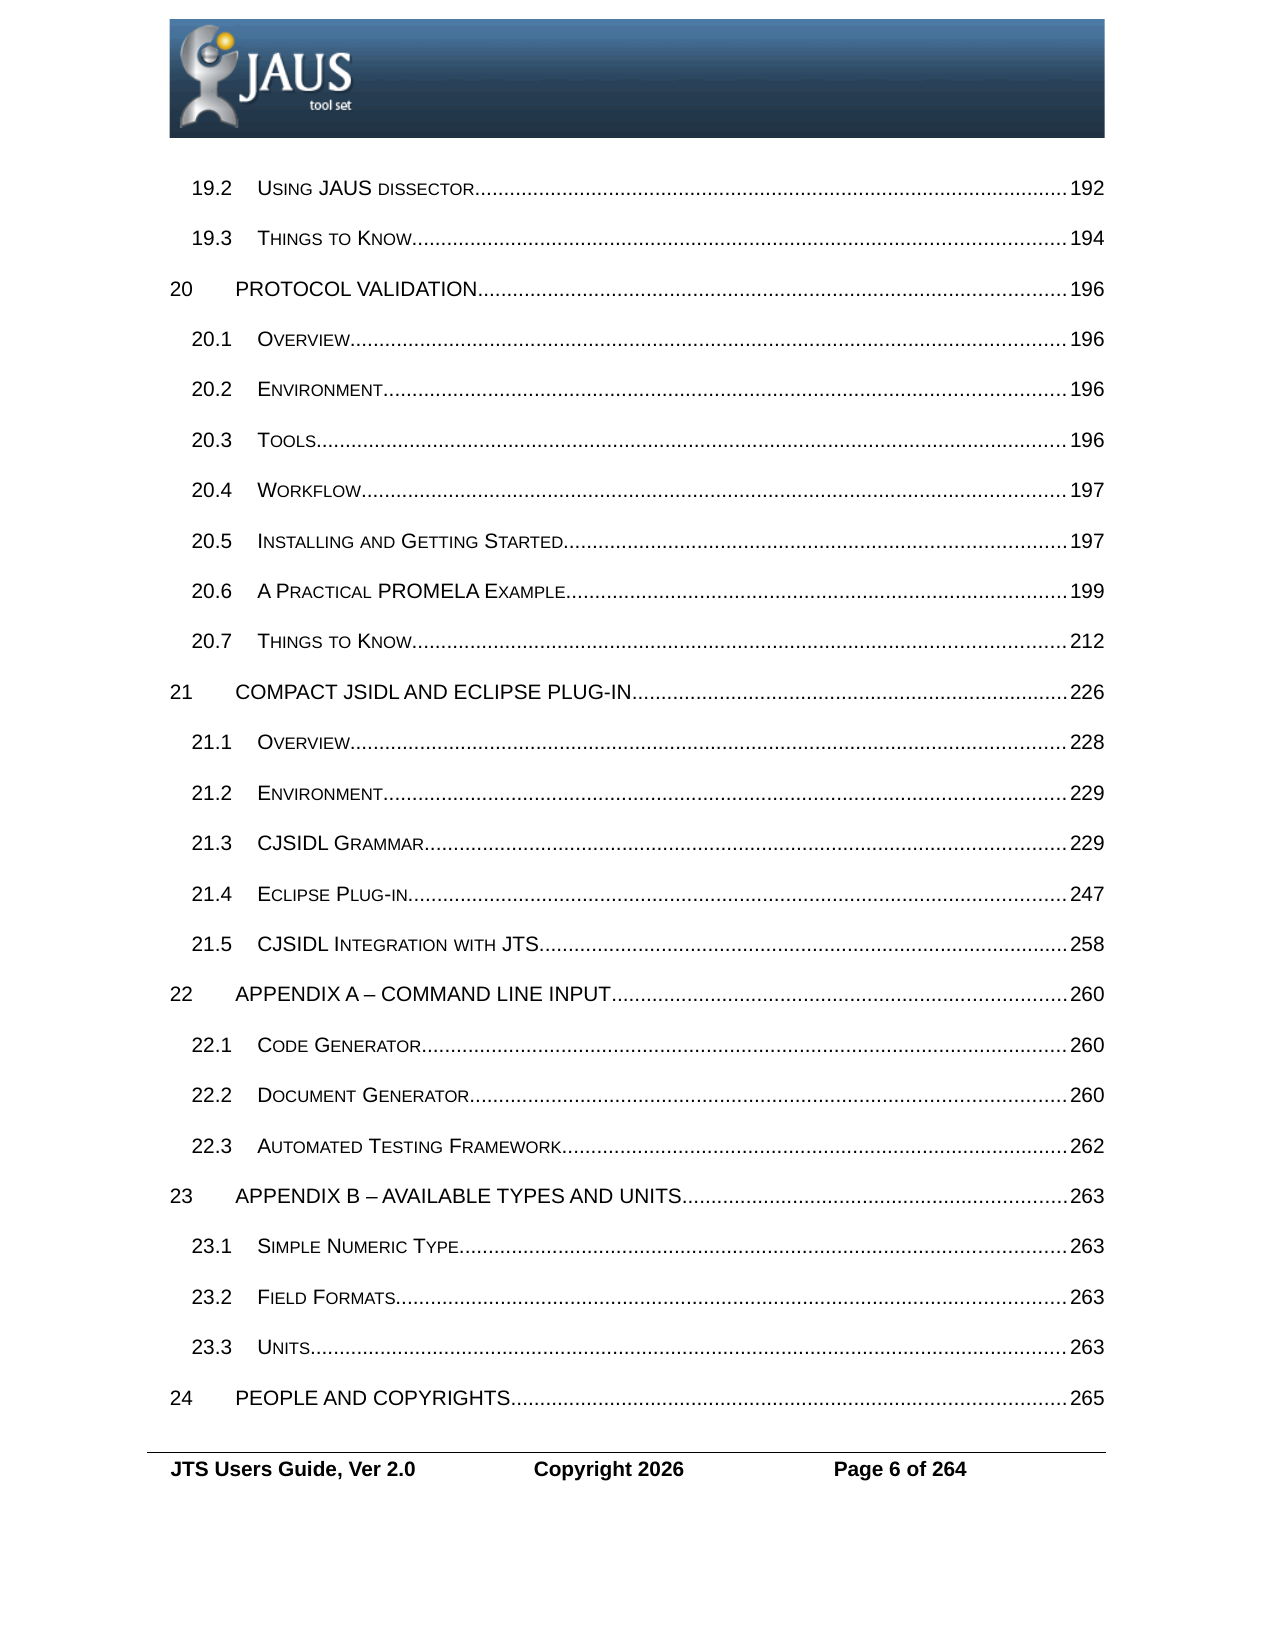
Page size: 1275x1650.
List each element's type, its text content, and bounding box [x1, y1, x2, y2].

text 22.3 Automated Testing Framework 262 [191, 1133, 1106, 1157]
text 22 Appendix A – Command Line Input 260 [169, 982, 1106, 1006]
text 21.5 CJSIDL Integration with JTS 258 [191, 932, 1106, 956]
text 20.3 Tools 196 [191, 428, 1106, 452]
text 21.3 CJSIDL Grammar 229 [191, 831, 1106, 855]
text 21.1 Overview 228 [191, 730, 1106, 754]
picture [169, 19, 1105, 138]
text 20 Protocol Validation 196 [169, 276, 1106, 300]
text 23.3 Units 263 [191, 1335, 1106, 1359]
text 20.1 Overview 196 [191, 327, 1106, 351]
text 20.2 Environment 196 [191, 377, 1106, 401]
text 23.2 Field Formats 263 [191, 1285, 1106, 1309]
text 21 Compact JSIDL and Eclipse Plug-in 226 [169, 680, 1106, 704]
text 20.4 Workflow 197 [191, 478, 1106, 502]
text 22.1 Code Generator 260 [191, 1033, 1106, 1057]
text 24 People and Copyrights 265 [169, 1386, 1106, 1409]
text 20.6 A Practical PROMELA Example 199 [191, 579, 1106, 603]
text 23.1 Simple Numeric Type 263 [191, 1234, 1106, 1258]
text 20.5 Installing and Getting Started 197 [191, 528, 1106, 552]
text 23 Appendix B – Available Types and Units 263 [169, 1184, 1106, 1208]
text 20.7 Things to Know 212 [191, 629, 1106, 653]
text 19.2 Using JAUS dissector 192 [191, 176, 1106, 199]
text 19.3 Things to Know 194 [191, 226, 1106, 250]
text 21.2 Environment 229 [191, 781, 1106, 804]
text 21.4 Eclipse Plug-in 247 [191, 881, 1106, 905]
text 22.2 Document Generator 260 [191, 1083, 1106, 1107]
